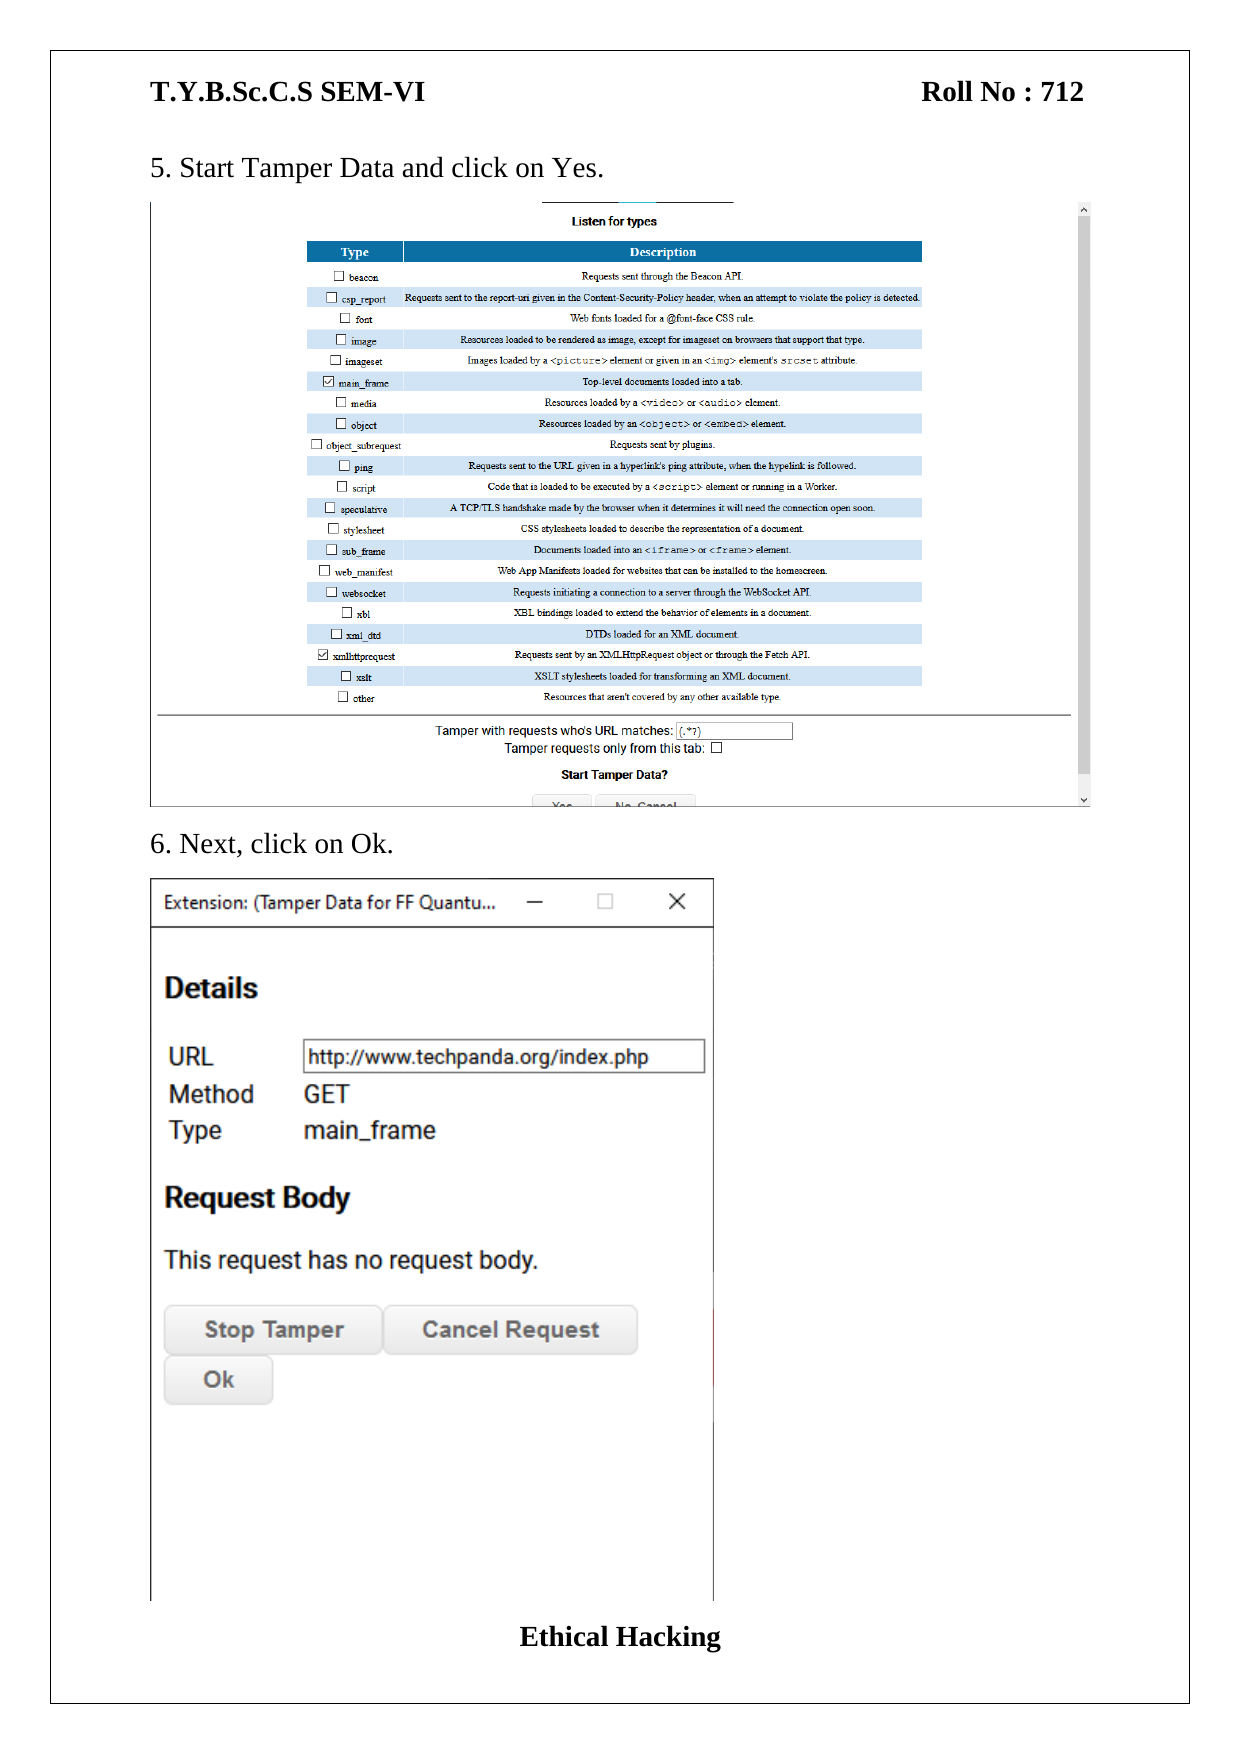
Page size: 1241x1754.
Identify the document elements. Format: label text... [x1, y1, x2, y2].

picture [150, 878, 714, 1601]
text 5. Start Tamper Data and click on Yes. [150, 150, 1090, 183]
text 6. Next, click on Ok. [150, 826, 1090, 859]
picture [150, 202, 1091, 807]
